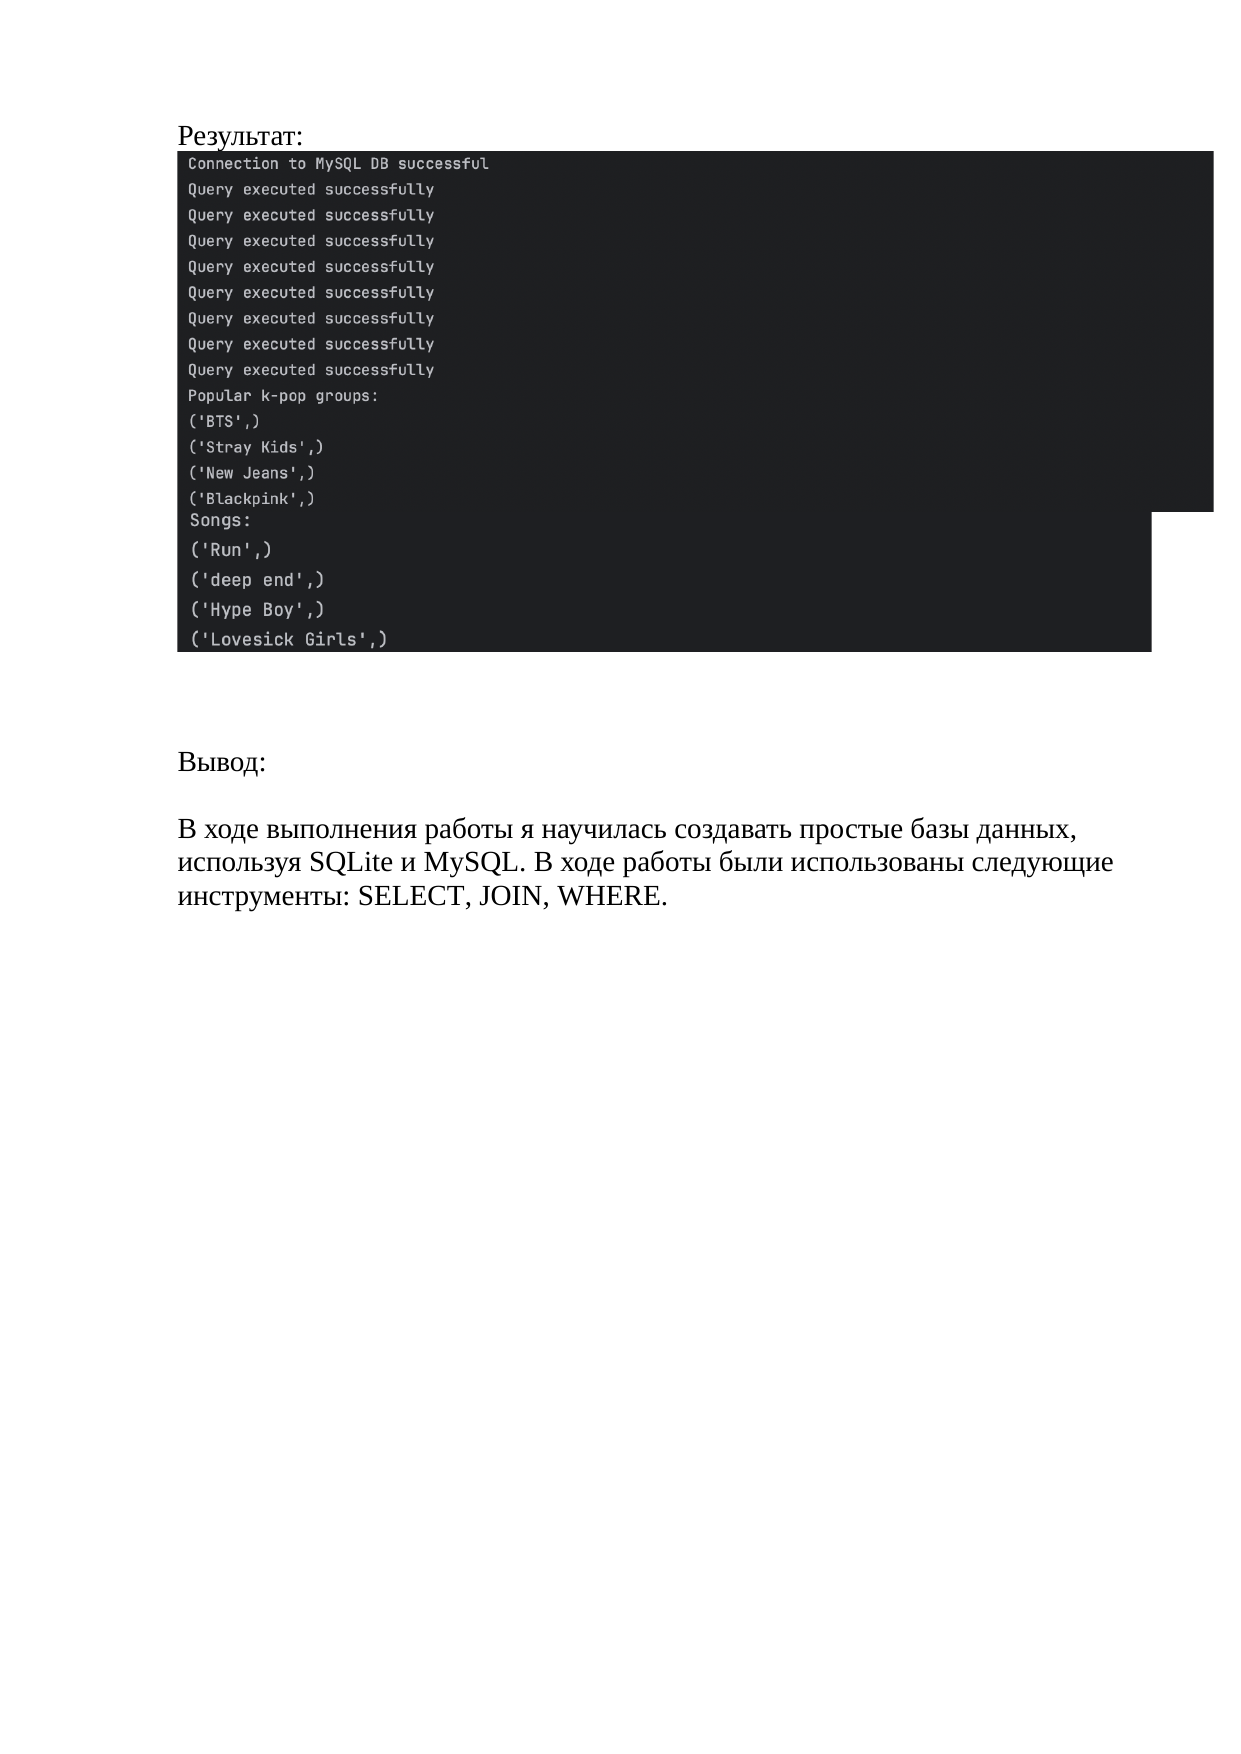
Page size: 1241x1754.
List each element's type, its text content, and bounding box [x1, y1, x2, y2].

subtitle Результат: [177, 118, 1152, 151]
picture [177, 151, 1214, 652]
text В ходе выполнения работы я научилась создавать простые базы данных, используя SQLite и MySQL. В ходе работы были использованы следующие инструменты: SELECT, JOIN, WHERE. [177, 811, 1152, 911]
subtitle Вывод: [177, 744, 1152, 777]
